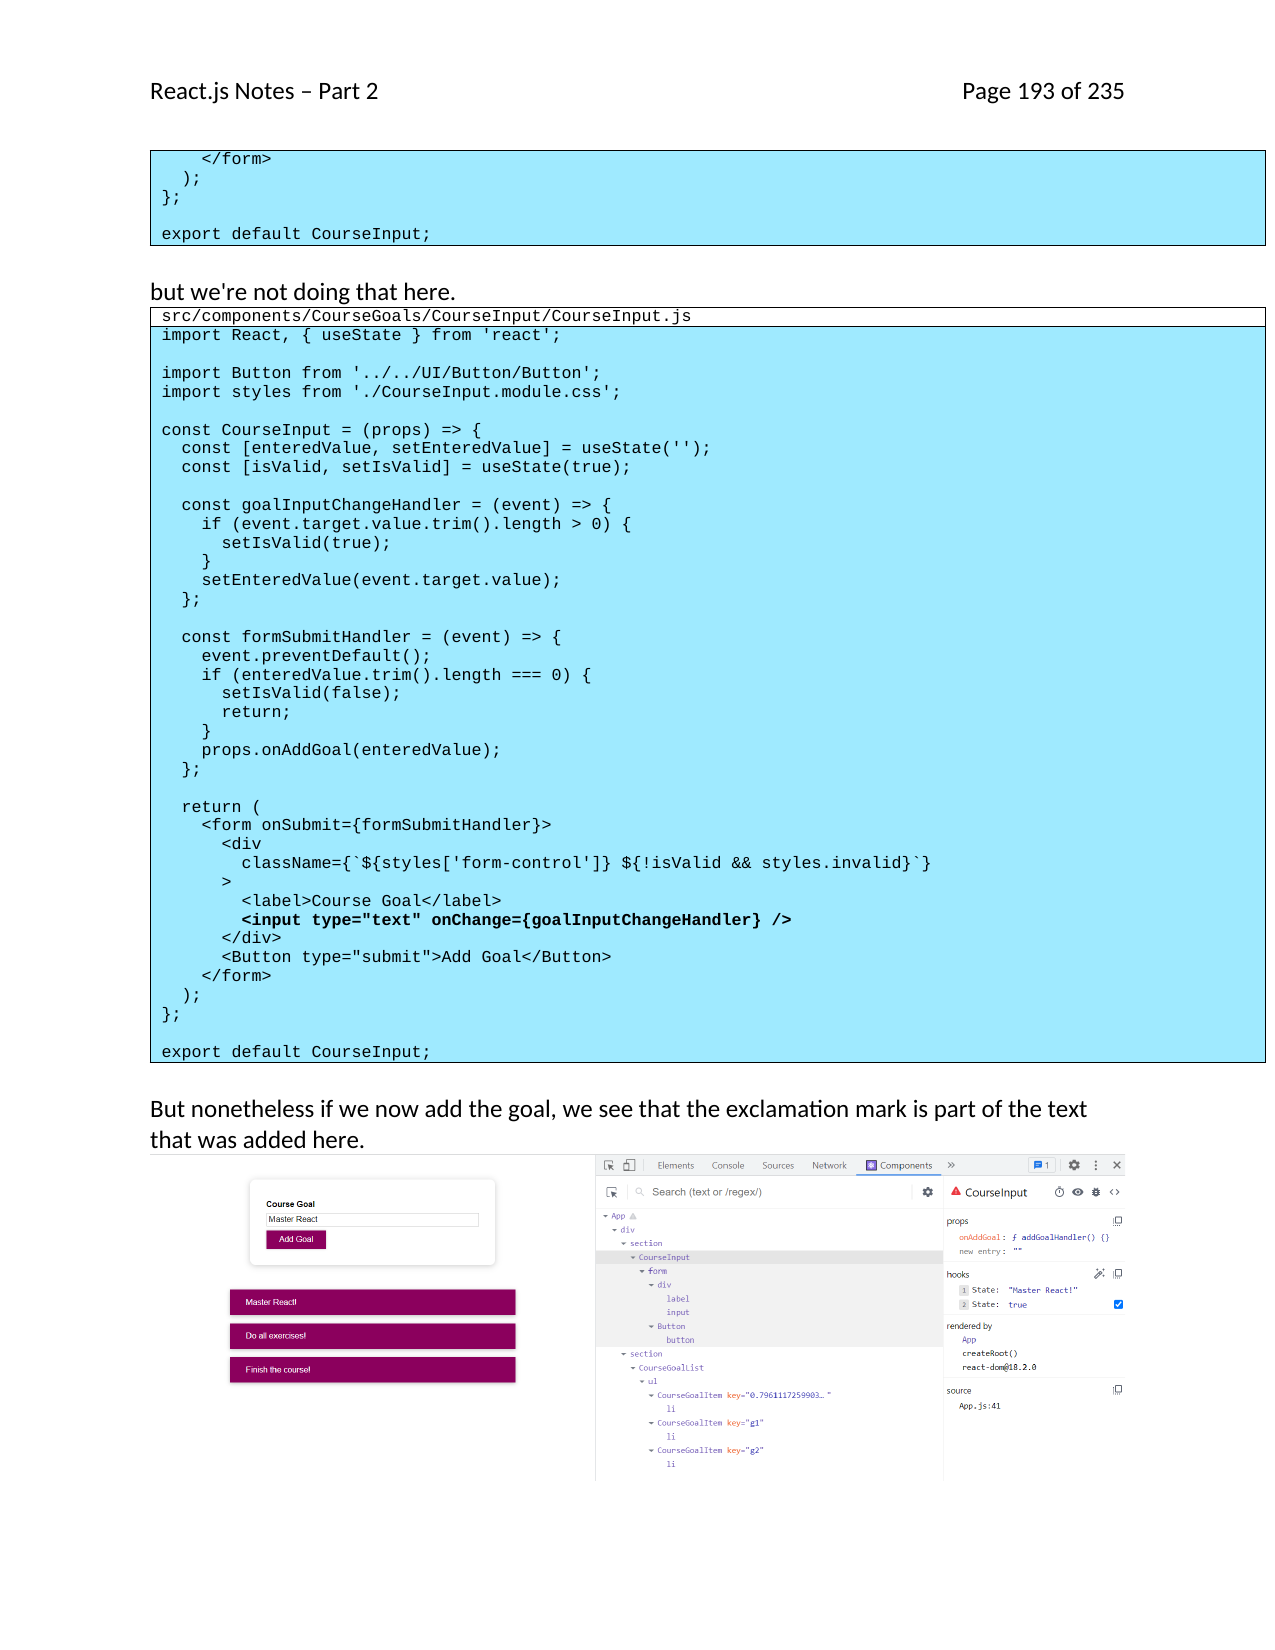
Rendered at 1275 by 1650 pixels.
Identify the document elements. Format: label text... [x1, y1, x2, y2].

text but we're not doing that here. [150, 276, 1125, 307]
table_cell import React, { useState } from 'react'; import Button from '../../UI/Button/Button'; import styles from './CourseInput.module.css'; const CourseInput = (props) => { const [enteredValue, setEnteredValue] = useState(''); const [isValid, setIsValid] = useState(true); const goalInputChangeHandler = (event) => { if (event.target.value.trim().length > 0) { setIsValid(true); } setEnteredValue(event.target.value); }; const formSubmitHandler = (event) => { event.preventDefault(); if (enteredValue.trim().length === 0) { setIsValid(false); return; } props.onAddGoal(enteredValue); }; return ( <form onSubmit={formSubmitHandler}> <div className={`${styles['form-control']} ${!isValid && styles.invalid}`} > <label>Course Goal</label> <input type="text" onChange={goalInputChangeHandler} /> </div> <Button type="submit">Add Goal</Button> </form> ); }; export default CourseInput; [151, 327, 1265, 1062]
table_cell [151, 151, 1265, 245]
text But nonetheless if we now add the goal, we see that the exclamation mark is part of the text that was added here. [150, 1094, 1125, 1154]
picture [150, 1154, 1125, 1481]
table_header src/components/CourseGoals/CourseInput/CourseInput.js [151, 308, 1265, 326]
